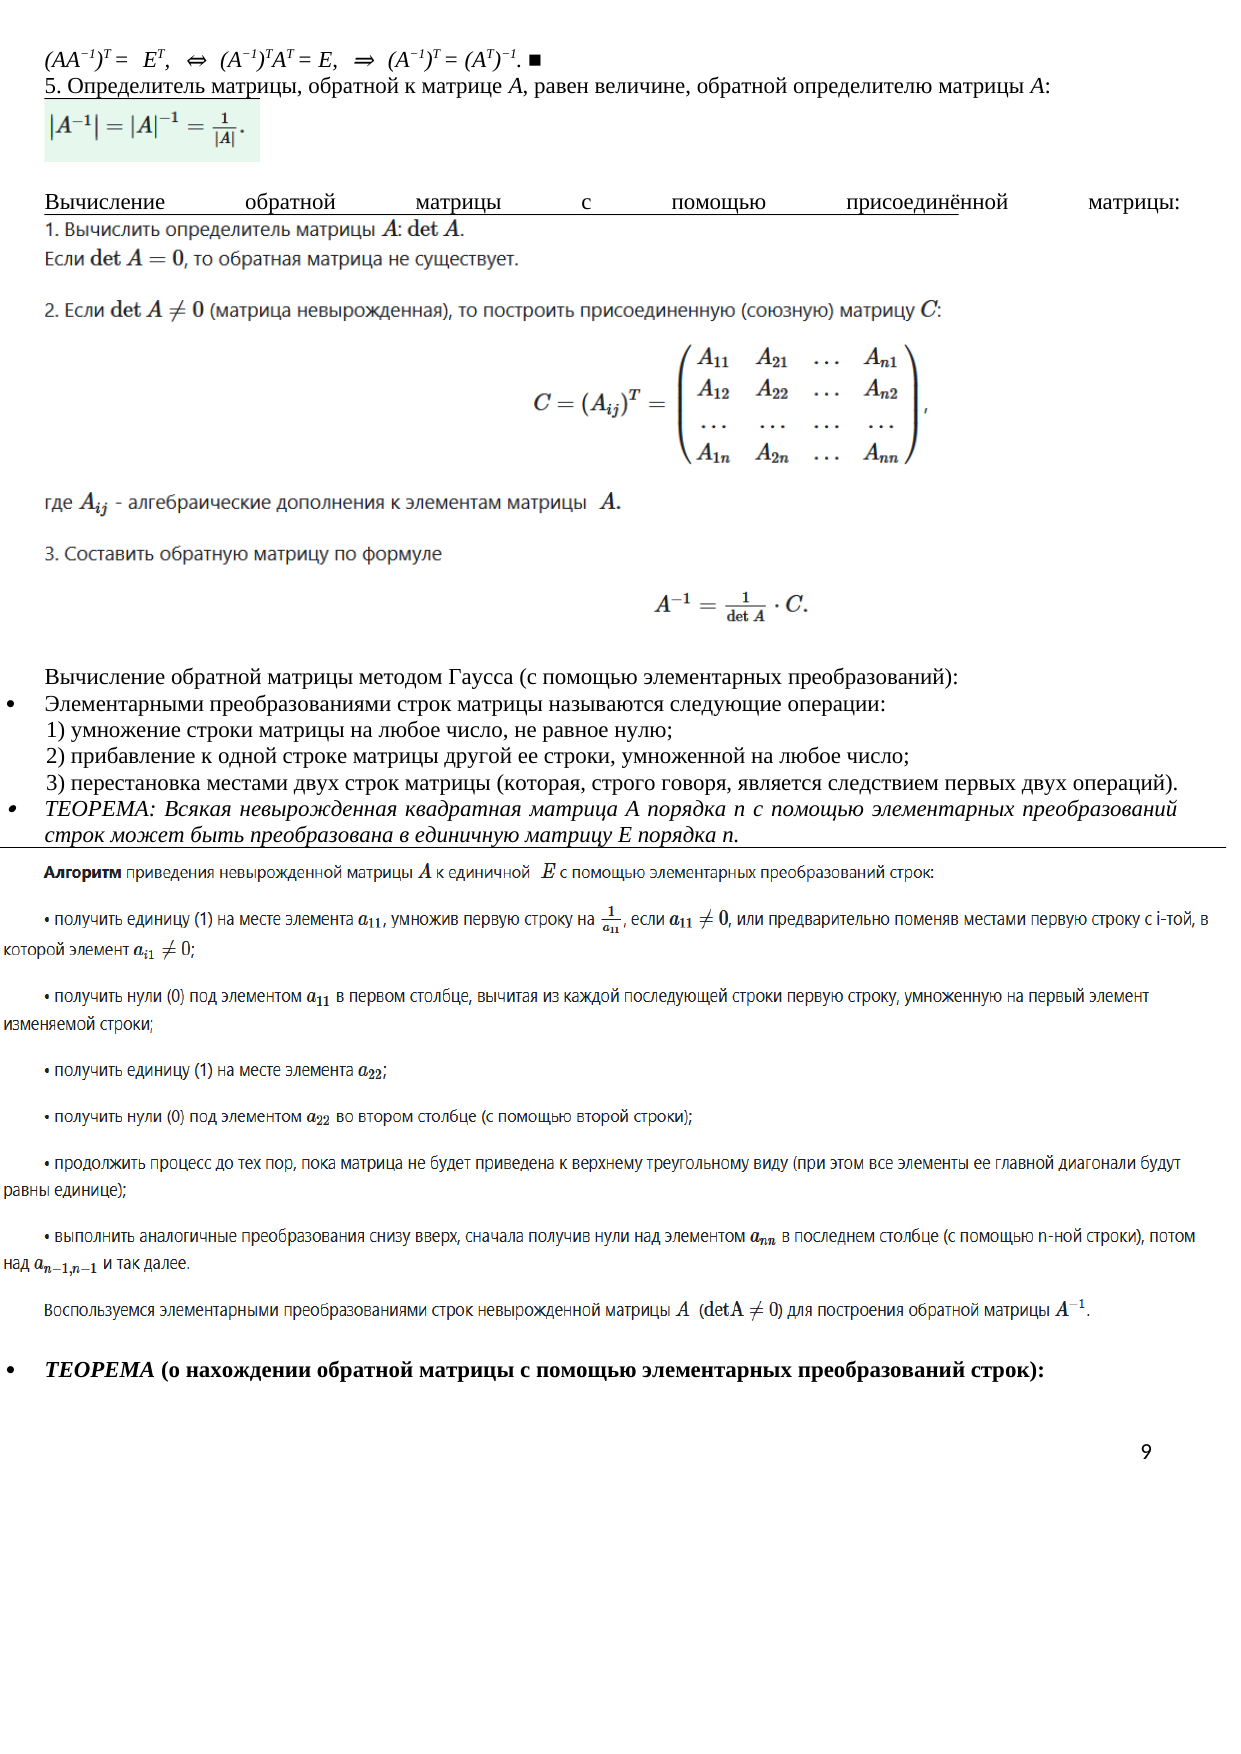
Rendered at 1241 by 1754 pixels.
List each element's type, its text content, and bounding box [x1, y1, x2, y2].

subtitle ТЕОРЕМА (о нахождении обратной матрицы с помощью элементарных преобразований строк): [7, 1356, 1181, 1382]
text 3) перестановка местами двух строк матрицы (которая, строго говоря, является следствием первых двух операций). [44, 769, 1181, 795]
picture [44, 214, 959, 637]
list Элементарными преобразованиями строк матрицы называются следующие операции: [7, 689, 1181, 716]
picture [44, 98, 260, 162]
picture [0, 847, 1227, 1331]
text (AA−1)T = ET, ⇔ (A−1)TAT = E, ⇒ (A−1)T = (AT)−1. ■ [44, 44, 1181, 72]
list ТЕОРЕМА: Всякая невырожденная квадратная матрица A порядка n с помощью элементарных преобразований строк может быть преобразована в единичную матрицу E порядка n. [7, 795, 1181, 847]
text 2) прибавление к одной строке матрицы другой ее строки, умноженной на любое число; [44, 742, 1181, 769]
text Вычисление обратной матрицы методом Гаусса (с помощью элементарных преобразований): [44, 663, 1181, 689]
text 5. Определитель матрицы, обратной к матрице A, равен величине, обратной определителю матрицы A: [44, 72, 1181, 98]
text 1) умножение строки матрицы на любое число, не равное нулю; [44, 716, 1181, 742]
